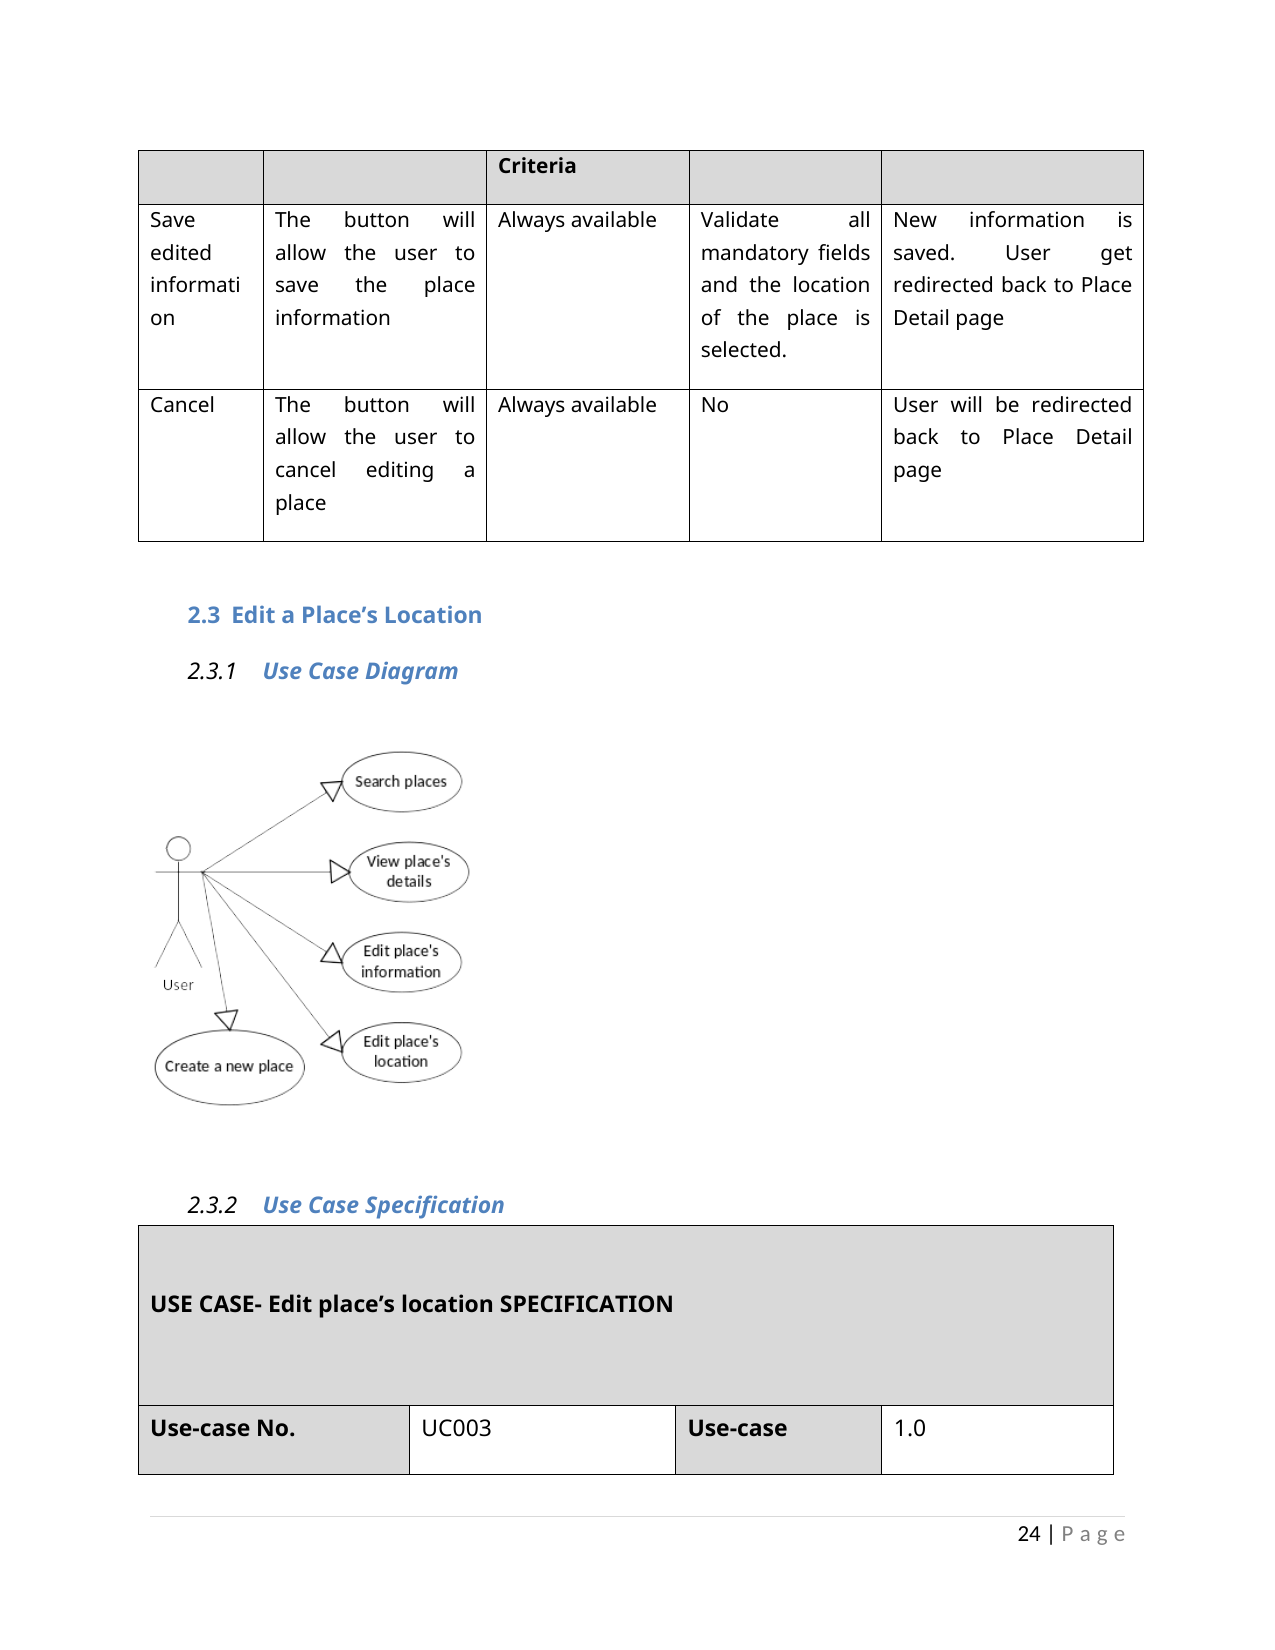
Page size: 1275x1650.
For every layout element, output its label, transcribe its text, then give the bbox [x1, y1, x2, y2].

table_header Outcome [882, 151, 1143, 204]
subtitle Use Case Specification [187, 1189, 1125, 1220]
table_cell 1.0 [882, 1406, 1113, 1474]
table_header Description [264, 151, 486, 204]
subtitle Use Case Diagram [187, 655, 1125, 687]
table_cell New information is saved. User get redirected back to Place Detail page [882, 205, 1143, 389]
table_cell Always available [487, 390, 689, 541]
table_header Function [139, 151, 263, 204]
table_header USE CASE- Edit place’s location SPECIFICATION [139, 1226, 1113, 1405]
table_header Validations [690, 151, 881, 204]
table_cell Validate all mandatory fields and the location of the place is selected. [690, 205, 881, 389]
table_cell No [690, 390, 881, 541]
table_cell Use-case Version [676, 1406, 881, 1474]
table_cell The button will allow the user to cancel editing a place [264, 390, 486, 541]
subtitle Edit a Place’s Location [187, 598, 1125, 630]
table_cell Always available [487, 205, 689, 389]
table_header Available Criteria [487, 151, 689, 204]
table_cell UC003 [410, 1406, 675, 1474]
table_cell Cancel [139, 390, 263, 541]
table_cell Use-case No. [139, 1406, 409, 1474]
table_cell User will be redirected back to Place Detail page [882, 390, 1143, 541]
table_cell The button will allow the user to save the place information [264, 205, 486, 389]
table_cell Save edited information [139, 205, 263, 389]
